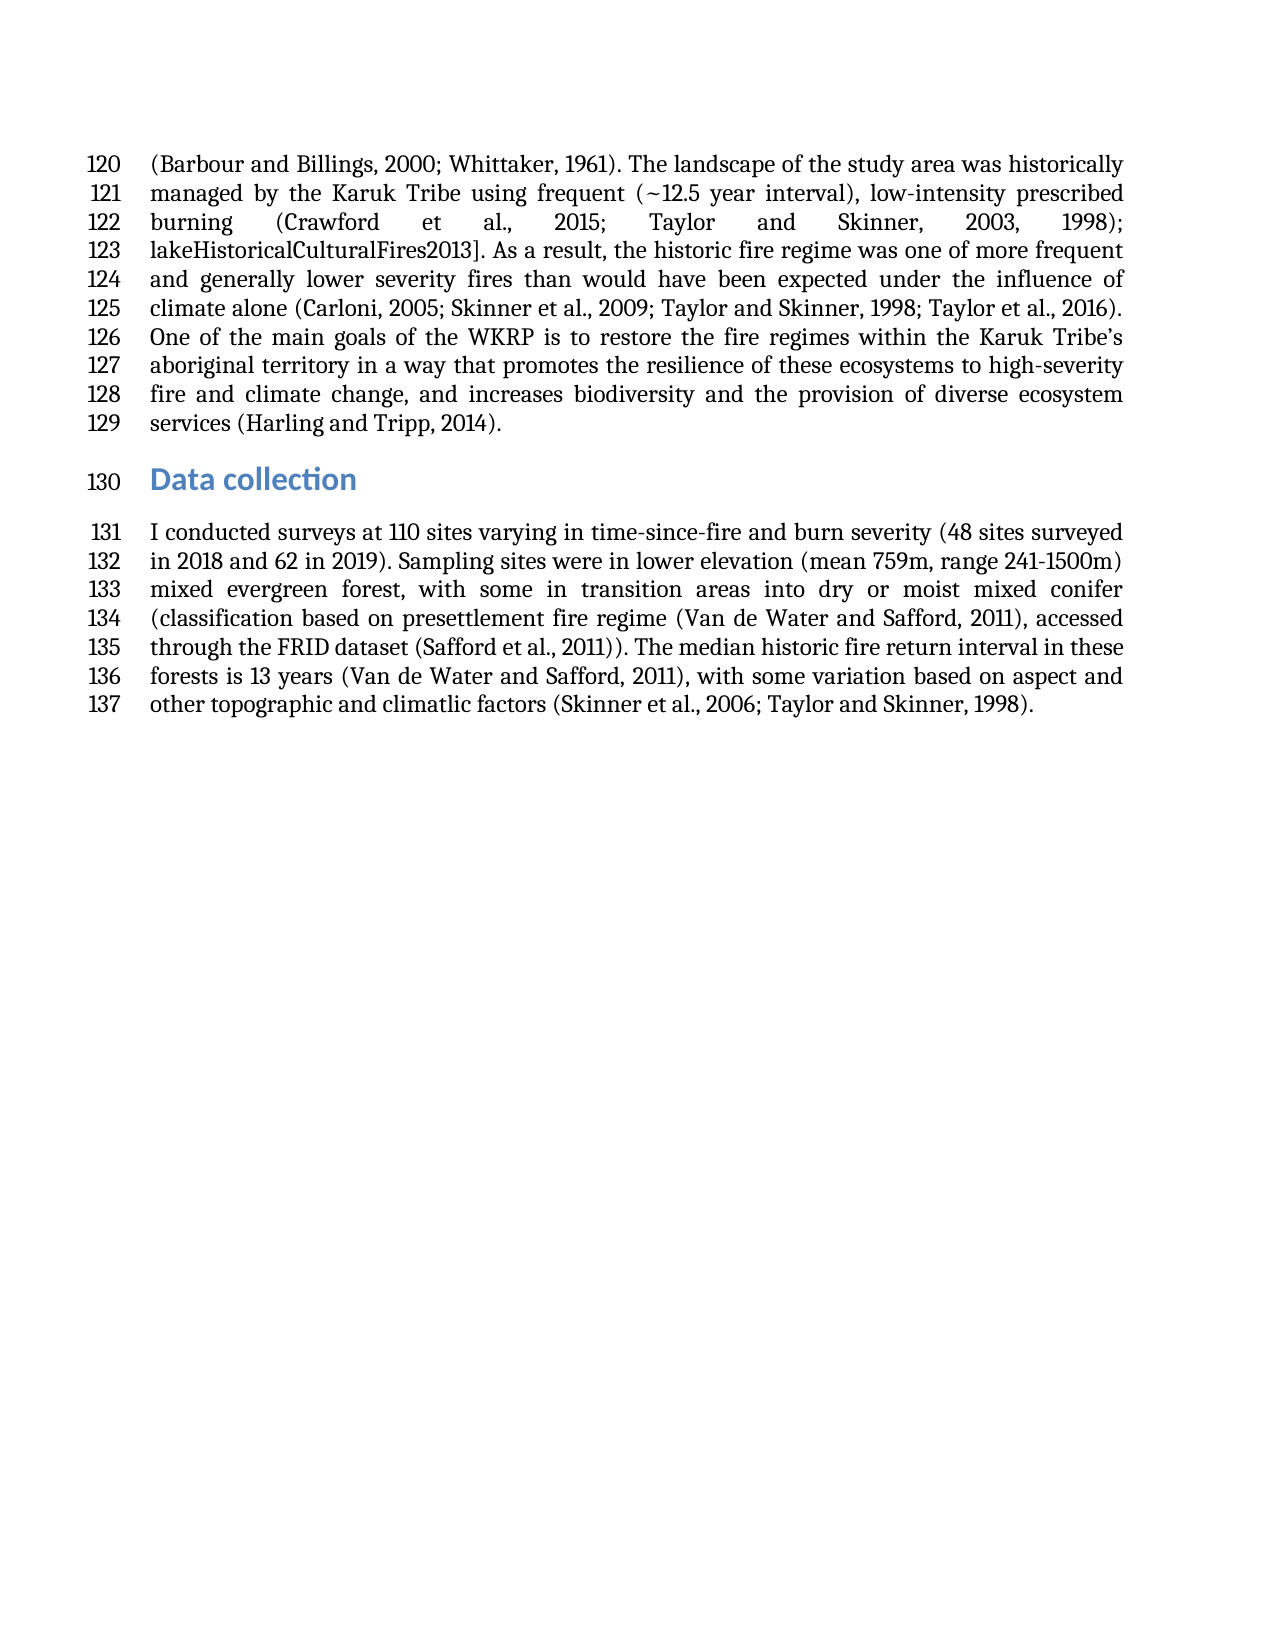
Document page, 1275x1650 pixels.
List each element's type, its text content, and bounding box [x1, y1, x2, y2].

text I conducted surveys at 110 sites varying in time-since-fire and burn severity (48 sites surveyed in 2018 and 62 in 2019). Sampling sites were in lower elevation (mean 759m, range 241-1500m) mixed evergreen forest, with some in transition areas into dry or moist mixed conifer (classification based on presettlement fire regime (Van de Water and Safford, 2011), accessed through the FRID dataset (Safford et al., 2011)). The median historic fire return interval in these forests is 13 years (Van de Water and Safford, 2011), with some variation based on aspect and other topographic and climatlic factors (Skinner et al., 2006; Taylor and Skinner, 1998). [150, 518, 1125, 719]
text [150, 150, 1125, 437]
subtitle Data collection [150, 458, 1125, 499]
